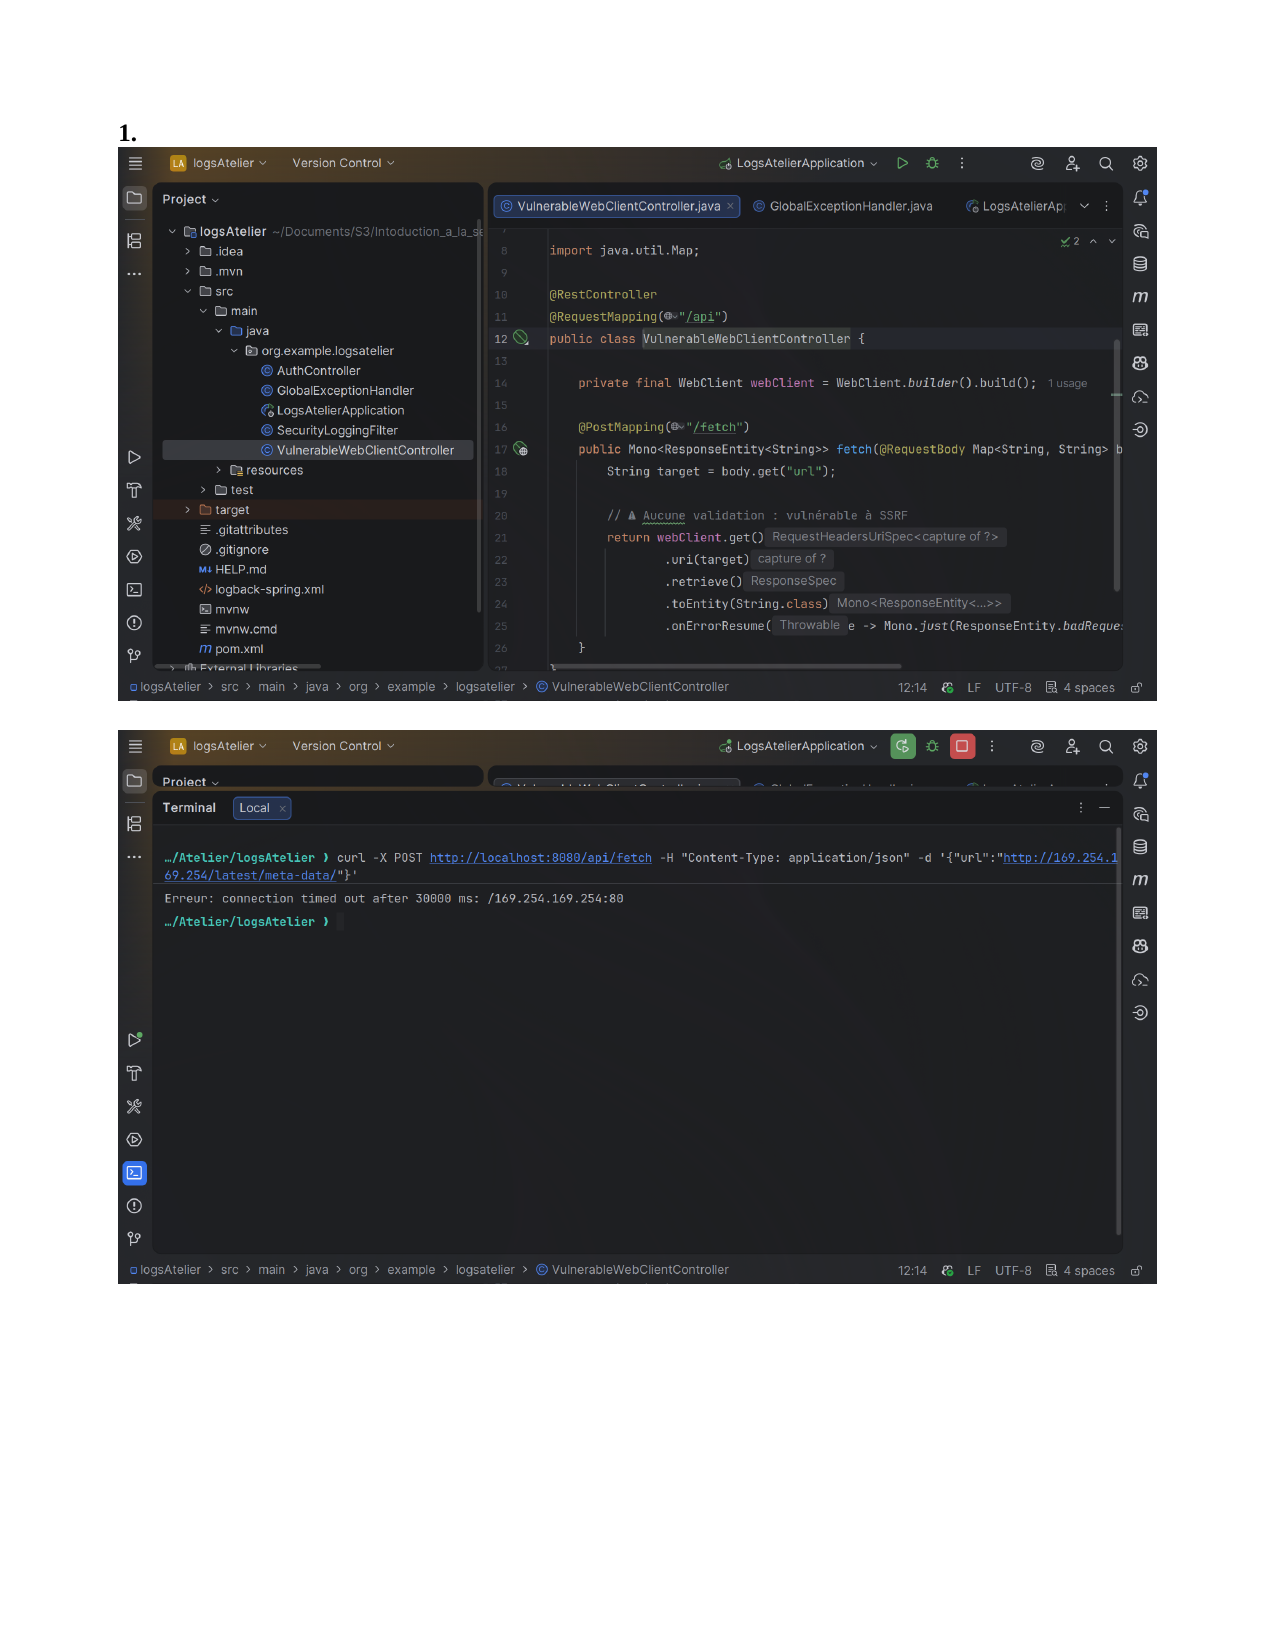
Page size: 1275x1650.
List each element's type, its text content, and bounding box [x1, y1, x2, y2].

picture [118, 147, 1157, 701]
text 1. [118, 118, 1157, 147]
picture [118, 730, 1157, 1284]
